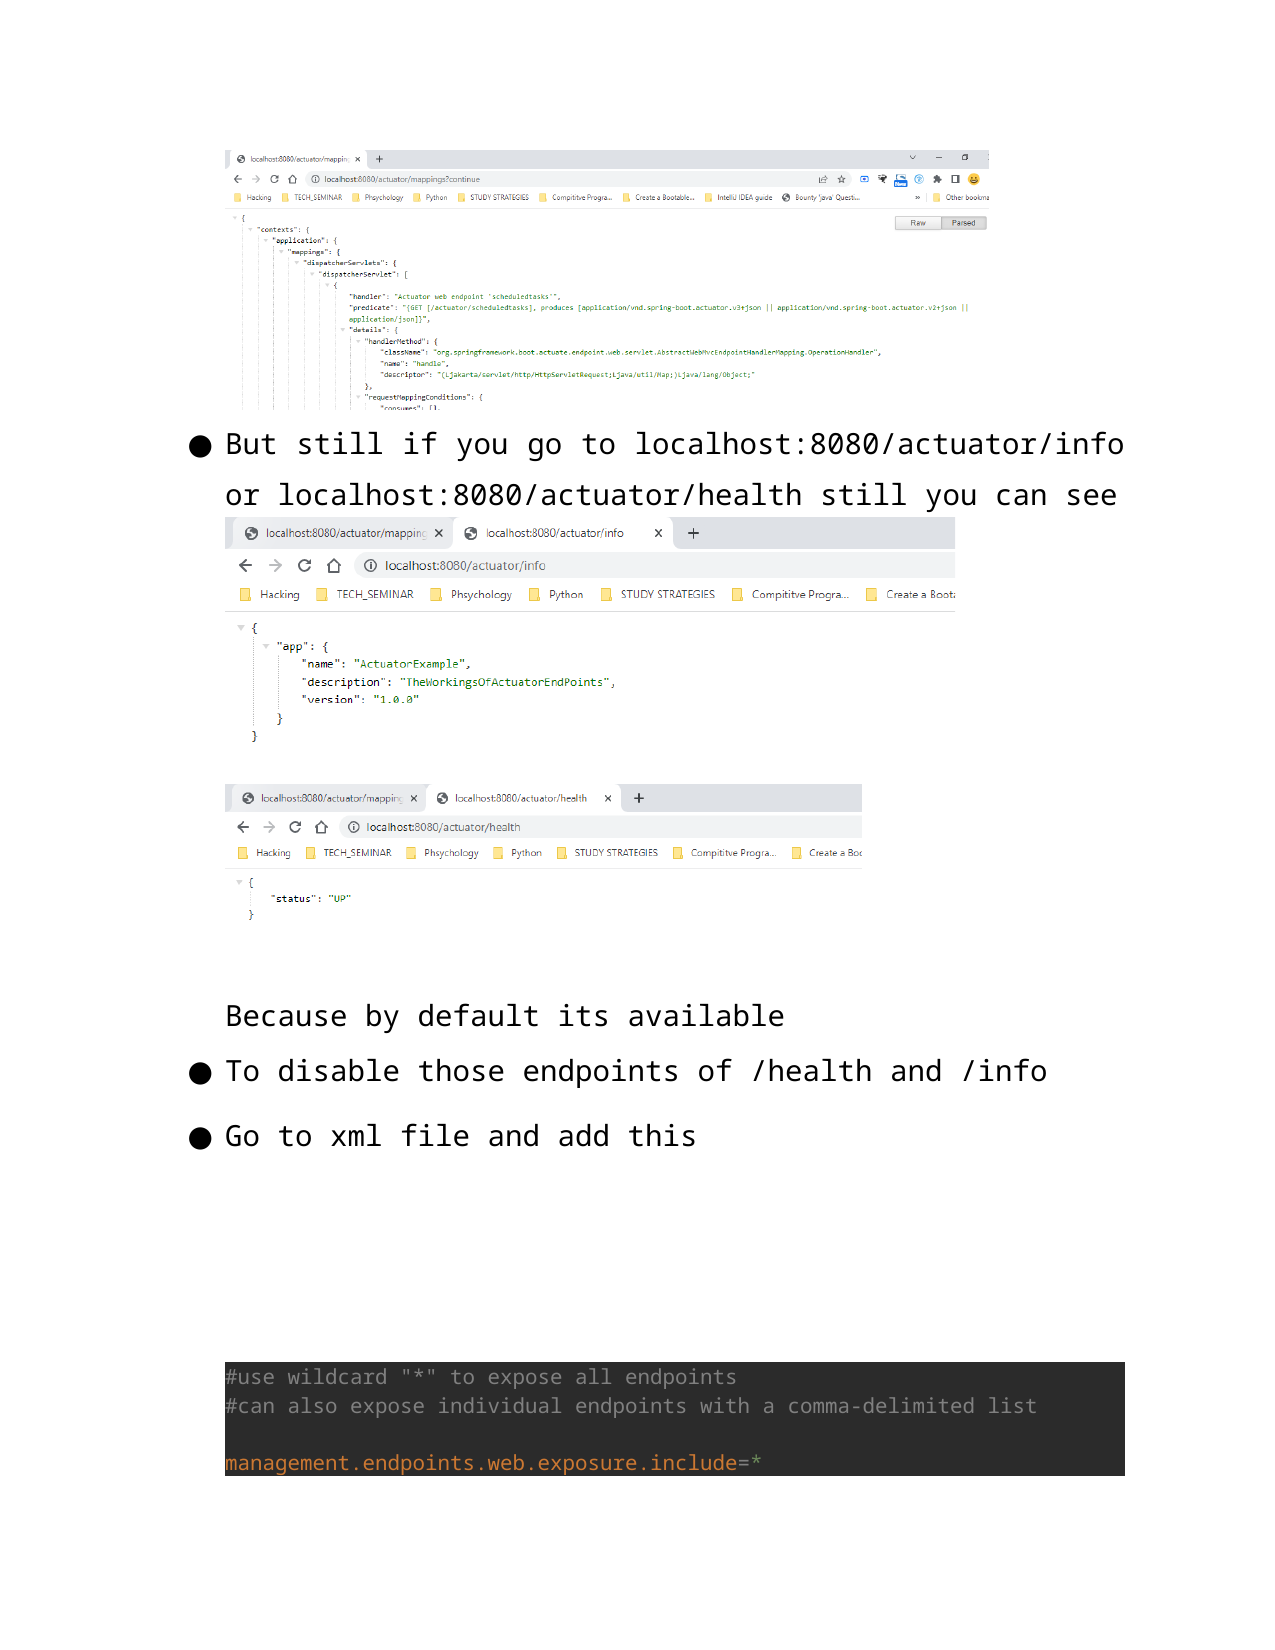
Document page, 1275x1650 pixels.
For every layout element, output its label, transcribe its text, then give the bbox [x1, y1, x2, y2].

picture [225, 150, 989, 410]
text Because by default its available [225, 996, 1125, 1035]
list To disable those endpoints of /health and /info [187, 1038, 1125, 1098]
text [225, 1362, 1125, 1476]
list But still if you go to localhost:8080/actuator/info or localhost:8080/actuator/health still you can see [187, 412, 1125, 514]
picture [225, 784, 862, 994]
list Go to xml file and add this [187, 1103, 1125, 1163]
picture [225, 517, 955, 783]
